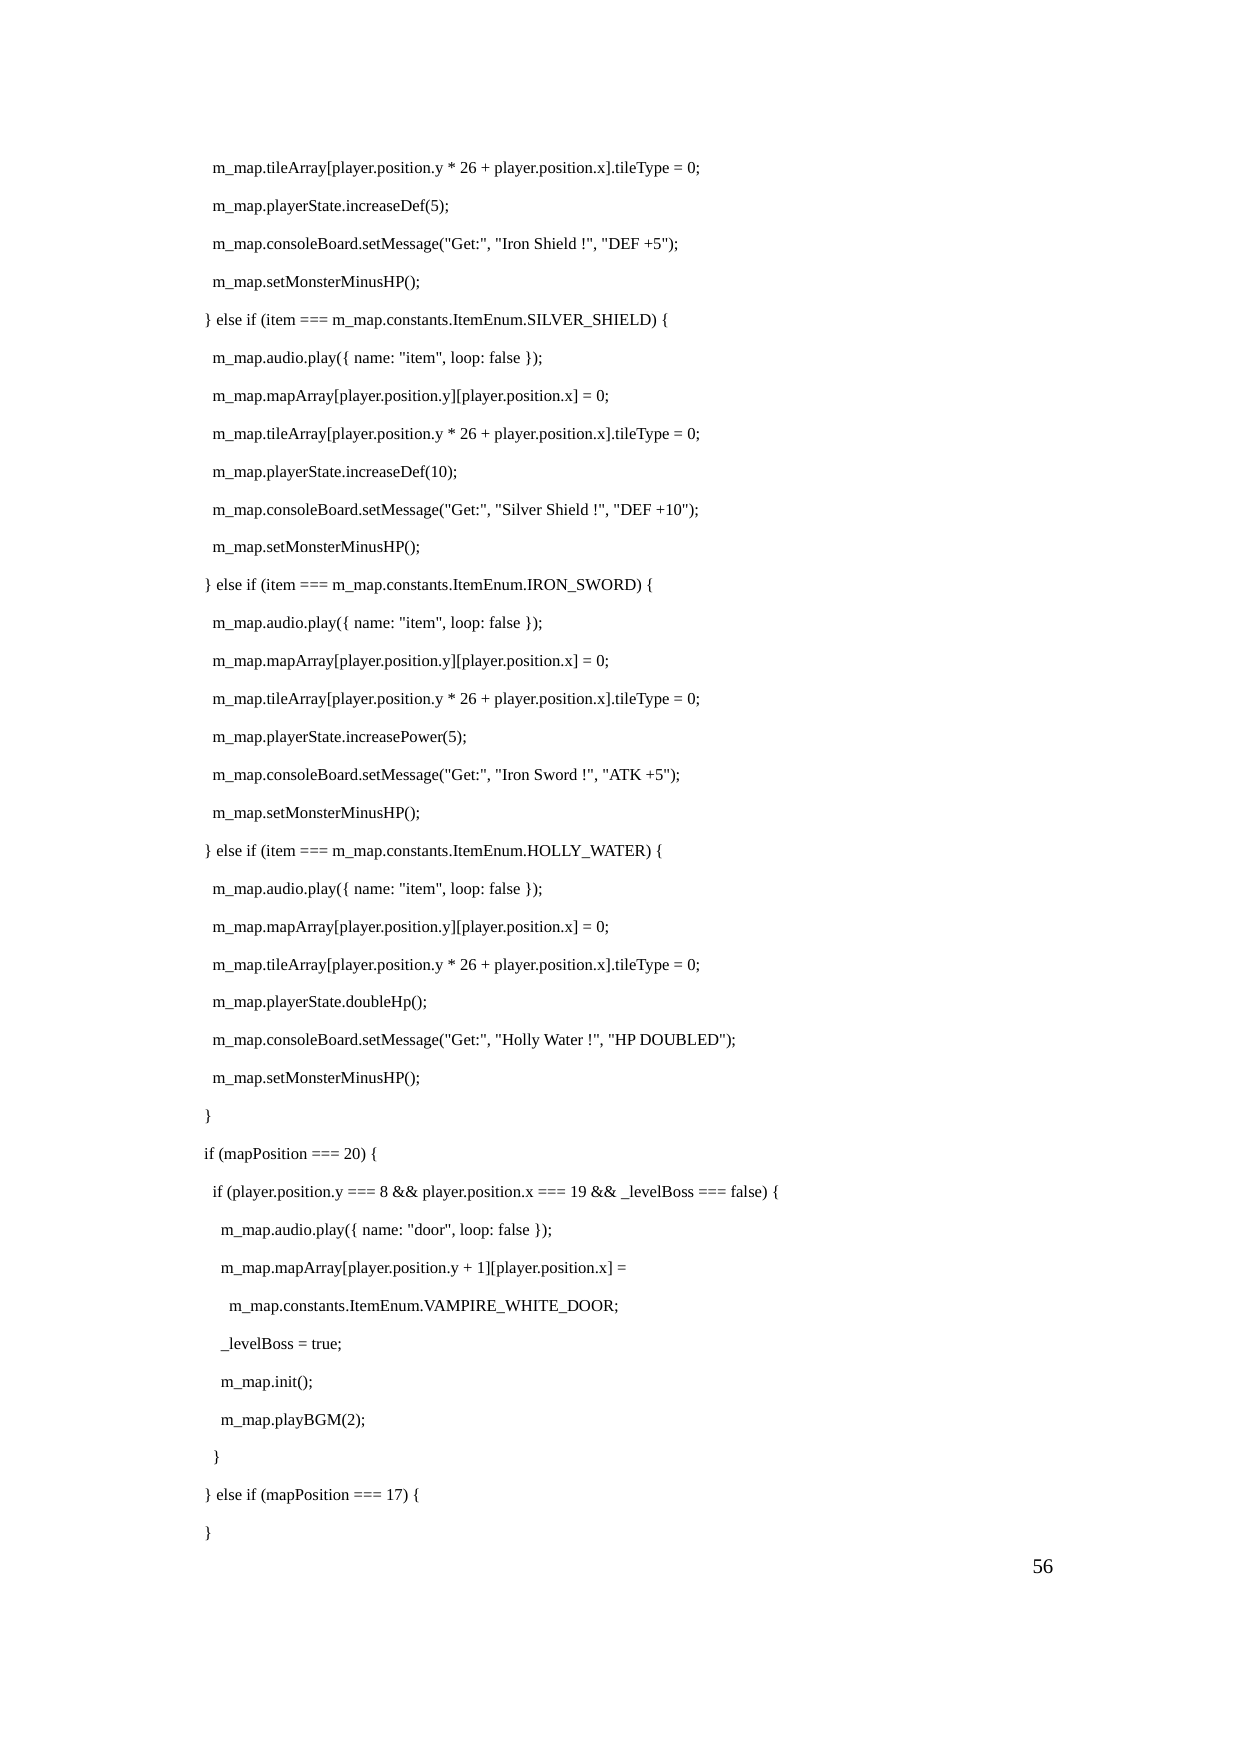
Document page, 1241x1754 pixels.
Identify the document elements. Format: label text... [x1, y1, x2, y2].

text } else if (item === m_map.constants.ItemEnum.SILVER_SHIELD) { [187, 310, 1053, 329]
text } [187, 1447, 1053, 1466]
text if (player.position.y === 8 && player.position.x === 19 && _levelBoss === false) { [187, 1182, 1053, 1201]
text m_map.playerState.increaseDef(5); [187, 196, 1053, 215]
text m_map.playBGM(2); [187, 1409, 1053, 1428]
text if (mapPosition === 20) { [187, 1144, 1053, 1163]
text m_map.setMonsterMinusHP(); [187, 1068, 1053, 1087]
text m_map.audio.play({ name: "item", loop: false }); [187, 348, 1053, 367]
text m_map.playerState.increasePower(5); [187, 727, 1053, 746]
text m_map.consoleBoard.setMessage("Get:", "Holly Water !", "HP DOUBLED"); [187, 1030, 1053, 1049]
text } else if (item === m_map.constants.ItemEnum.IRON_SWORD) { [187, 575, 1053, 594]
text } [187, 1523, 1053, 1542]
text m_map.playerState.doubleHp(); [187, 992, 1053, 1011]
text m_map.audio.play({ name: "door", loop: false }); [187, 1220, 1053, 1239]
text m_map.consoleBoard.setMessage("Get:", "Silver Shield !", "DEF +10"); [187, 499, 1053, 518]
text m_map.consoleBoard.setMessage("Get:", "Iron Shield !", "DEF +5"); [187, 234, 1053, 253]
text m_map.playerState.increaseDef(10); [187, 461, 1053, 481]
text m_map.mapArray[player.position.y][player.position.x] = 0; [187, 916, 1053, 936]
text m_map.constants.ItemEnum.VAMPIRE_WHITE_DOOR; [187, 1296, 1053, 1315]
text m_map.consoleBoard.setMessage("Get:", "Iron Sword !", "ATK +5"); [187, 765, 1053, 784]
text } else if (item === m_map.constants.ItemEnum.HOLLY_WATER) { [187, 841, 1053, 860]
text _levelBoss = true; [187, 1333, 1053, 1353]
text m_map.tileArray[player.position.y * 26 + player.position.x].tileType = 0; [187, 423, 1053, 443]
text } else if (mapPosition === 17) { [187, 1485, 1053, 1504]
text m_map.setMonsterMinusHP(); [187, 272, 1053, 291]
text m_map.tileArray[player.position.y * 26 + player.position.x].tileType = 0; [187, 689, 1053, 708]
text m_map.audio.play({ name: "item", loop: false }); [187, 878, 1053, 898]
text m_map.tileArray[player.position.y * 26 + player.position.x].tileType = 0; [187, 158, 1053, 177]
text m_map.init(); [187, 1371, 1053, 1391]
text m_map.setMonsterMinusHP(); [187, 803, 1053, 822]
text m_map.mapArray[player.position.y][player.position.x] = 0; [187, 386, 1053, 405]
text m_map.setMonsterMinusHP(); [187, 537, 1053, 556]
text } [187, 1106, 1053, 1125]
text m_map.audio.play({ name: "item", loop: false }); [187, 613, 1053, 632]
text m_map.tileArray[player.position.y * 26 + player.position.x].tileType = 0; [187, 954, 1053, 973]
text m_map.mapArray[player.position.y + 1][player.position.x] = [187, 1258, 1053, 1277]
text m_map.mapArray[player.position.y][player.position.x] = 0; [187, 651, 1053, 670]
